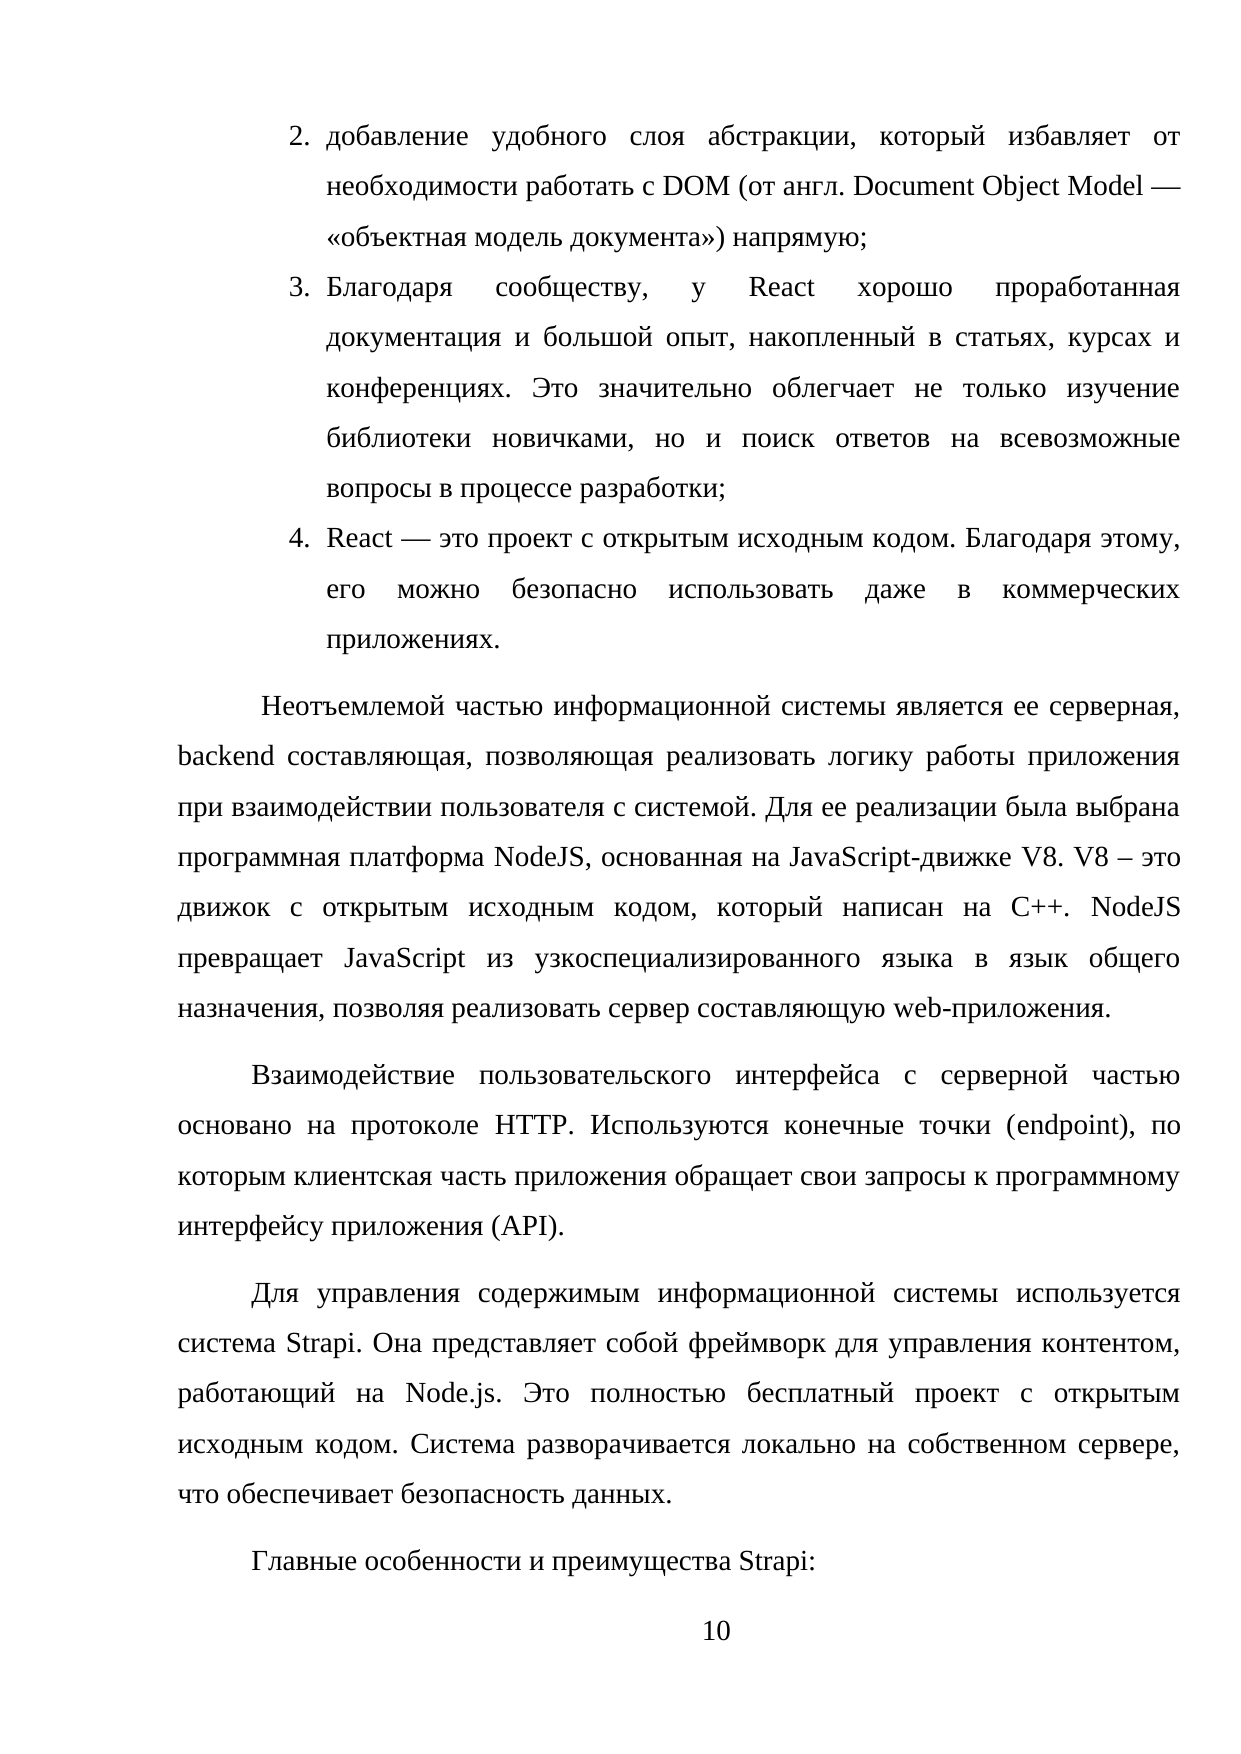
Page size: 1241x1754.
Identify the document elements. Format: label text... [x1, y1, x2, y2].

text Главные особенности и преимущества Strapi: [177, 1543, 1181, 1577]
text Неотъемлемой частью информационной системы является ее серверная, backend составляющая, позволяющая реализовать логику работы приложения при взаимодействии пользователя с системой. Для ее реализации была выбрана программная платформа NodeJS, основанная на JavaScript-движке V8. V8 – это движок с открытым исходным кодом, который написан на C++. NodeJS превращает JavaScript из узкоспециализированного языка в язык общего назначения, позволяя реализовать сервер составляющую web-приложения. [177, 688, 1181, 1024]
text Взаимодействие пользовательского интерфейса с серверной частью основано на протоколе HTTP. Используются конечные точки (endpoint), по которым клиентская часть приложения обращает свои запросы к программному интерфейсу приложения (API). [177, 1057, 1181, 1242]
list Благодаря сообществу, у React хорошо проработанная документация и большой опыт, накопленный в статьях, курсах и конференциях. Это значительно облегчает не только изучение библиотеки новичками, но и поиск ответов на всевозможные вопросы в процессе разработки; [288, 269, 1181, 504]
text Для управления содержимым информационной системы используется система Strapi. Она представляет собой фреймворк для управления контентом, работающий на Node.js. Это полностью бесплатный проект с открытым исходным кодом. Система разворачивается локально на собственном сервере, что обеспечивает безопасность данных. [177, 1275, 1181, 1510]
list React — это проект с открытым исходным кодом. Благодаря этому, его можно безопасно использовать даже в коммерческих приложениях. [288, 521, 1181, 655]
list добавление удобного слоя абстракции, который избавляет от необходимости работать с DOM (от англ. Document Object Model — «объектная модель документа») напрямую; [288, 118, 1181, 252]
